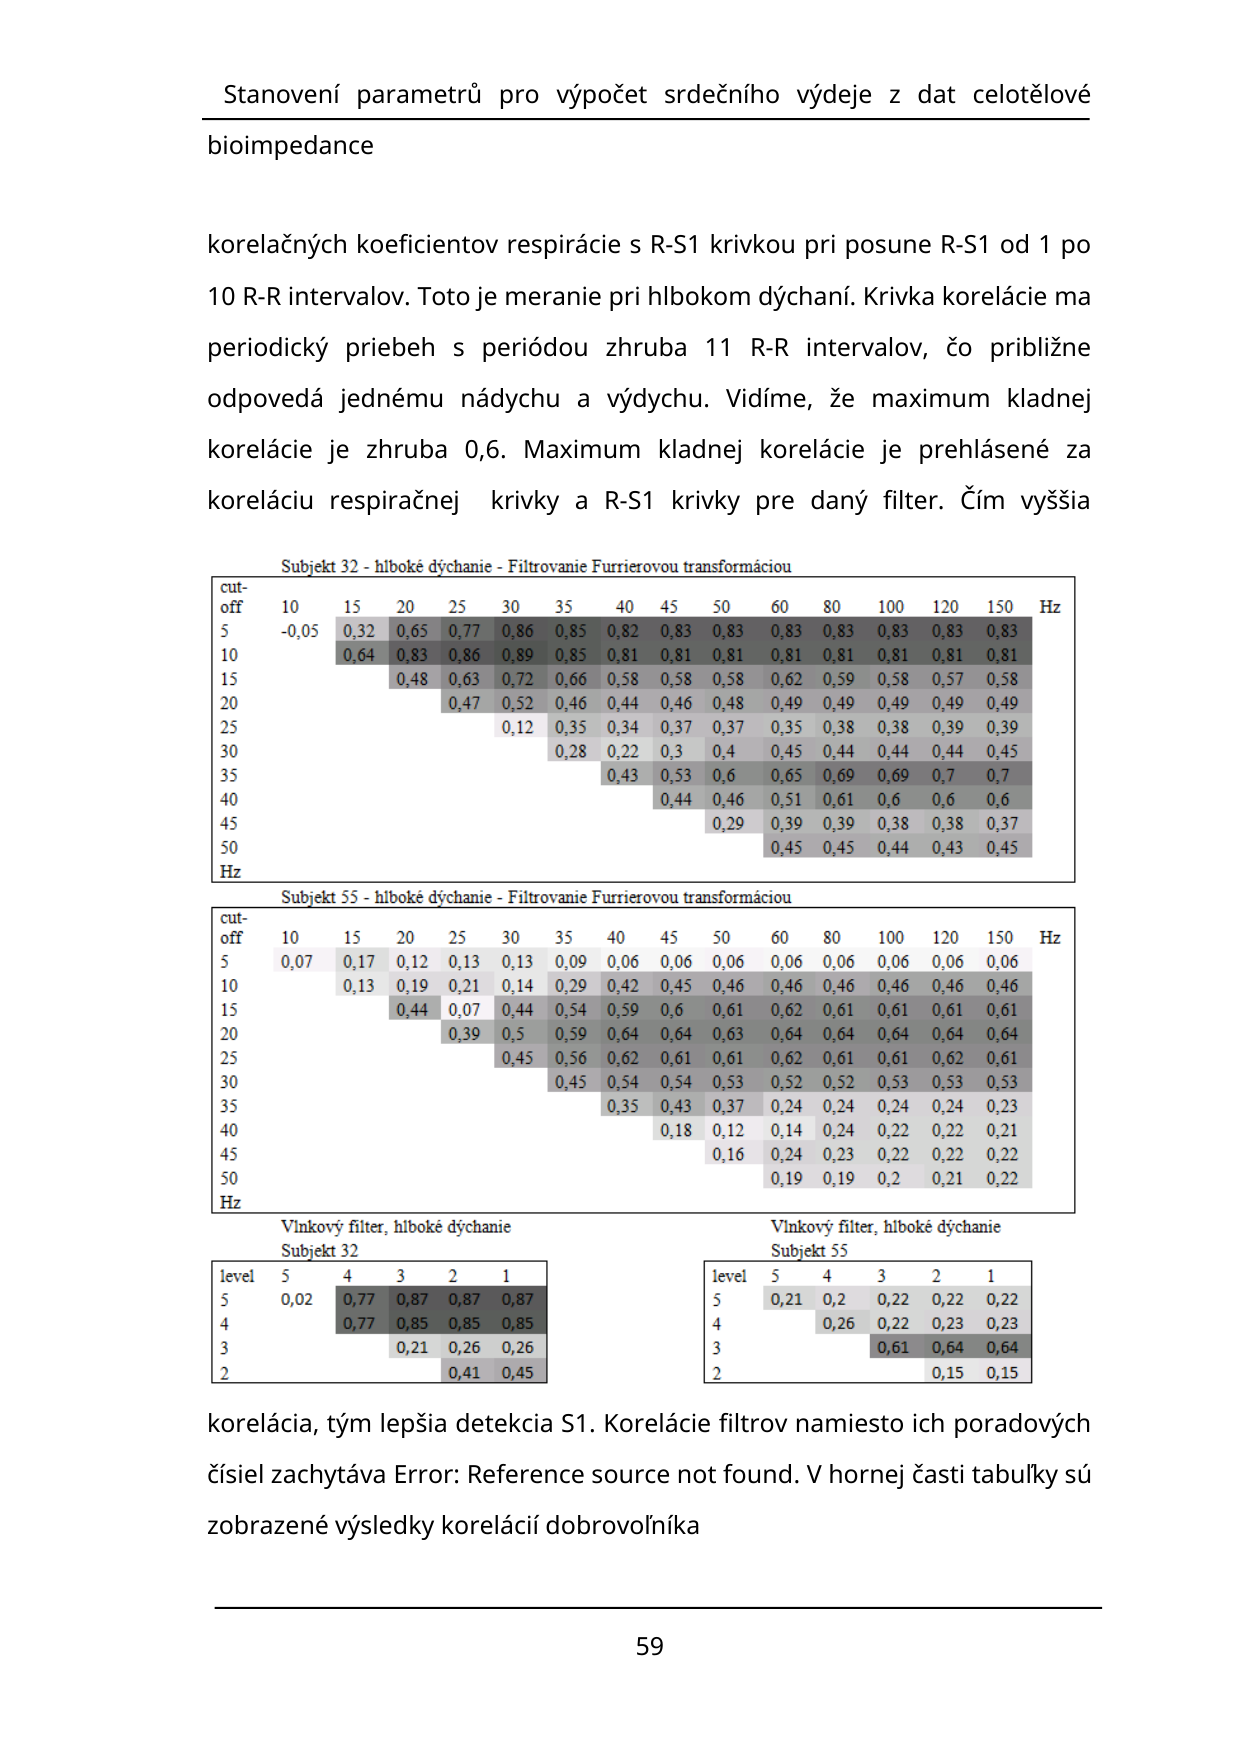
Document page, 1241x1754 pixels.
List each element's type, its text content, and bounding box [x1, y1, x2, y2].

picture [200, 556, 1087, 1400]
